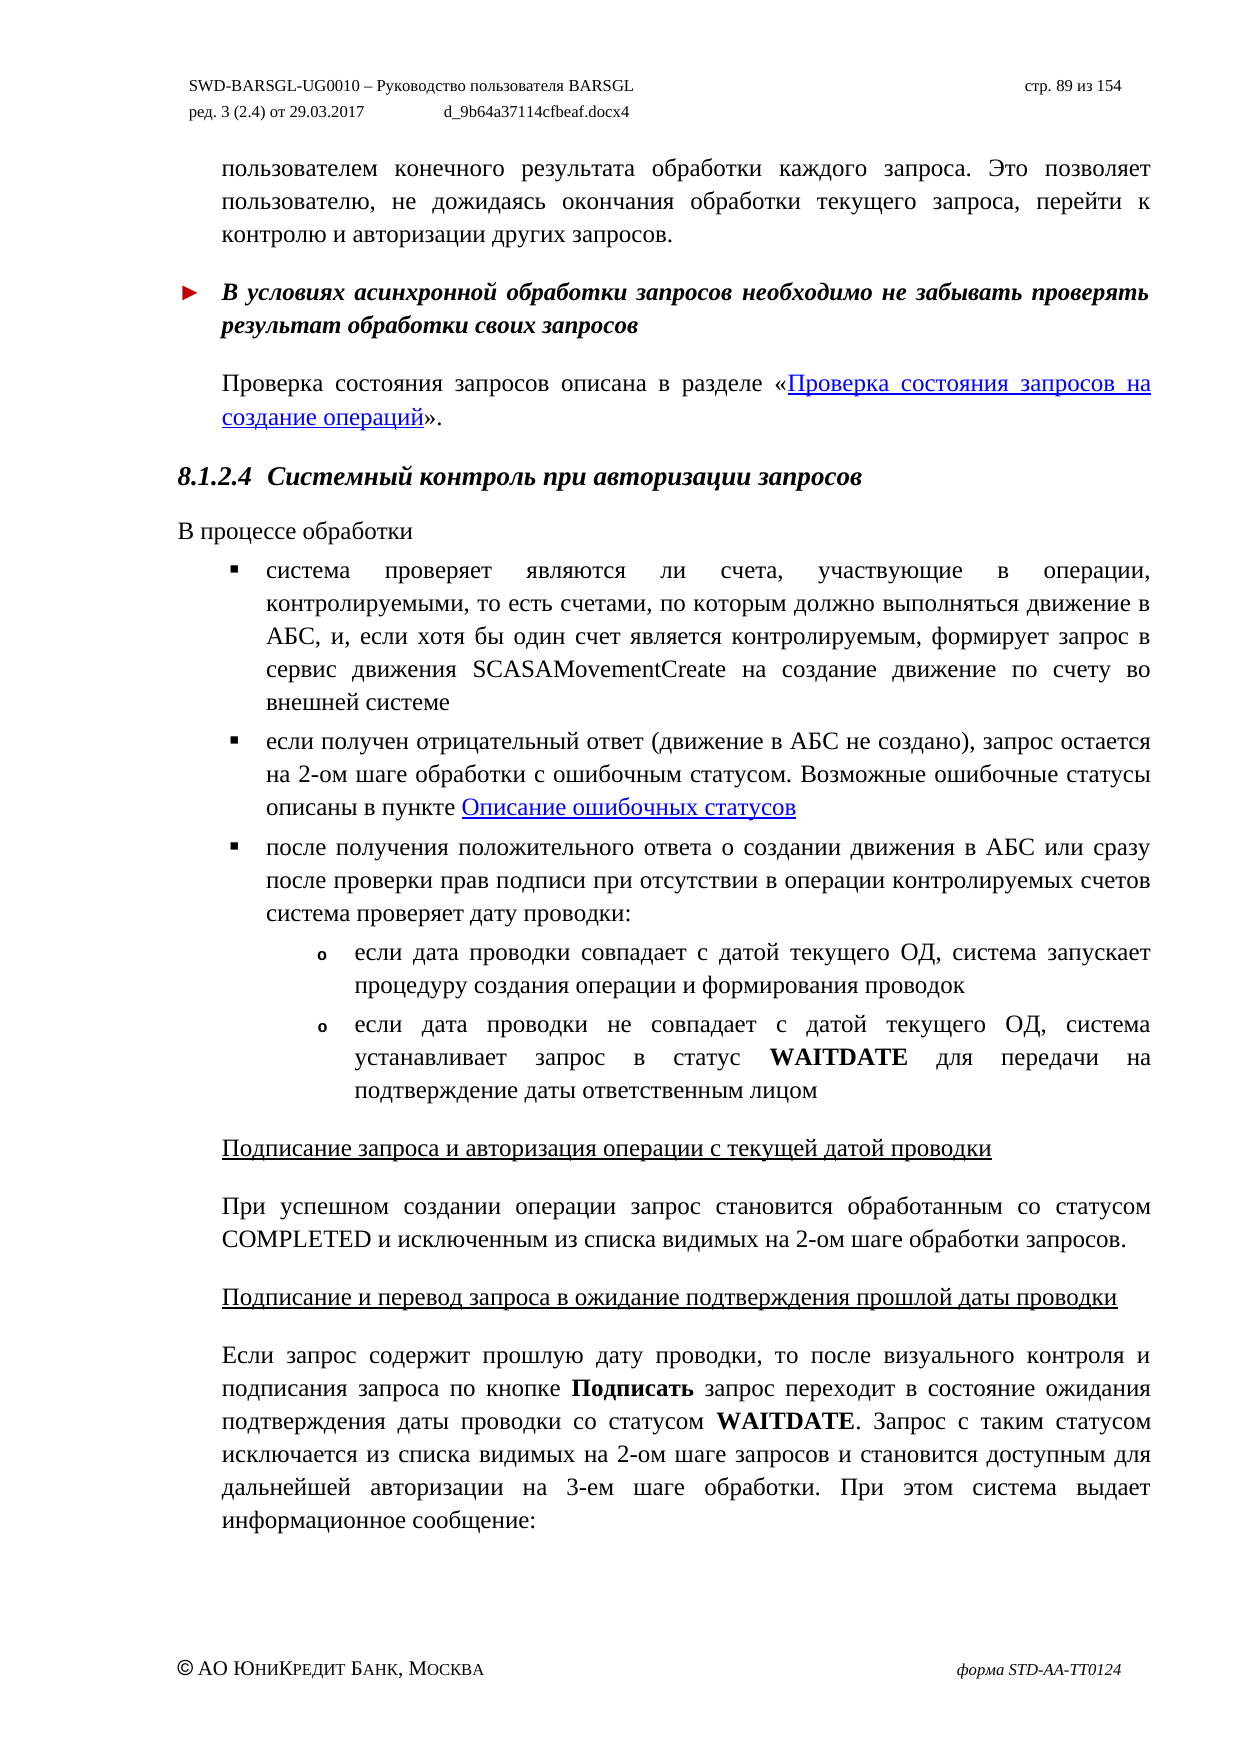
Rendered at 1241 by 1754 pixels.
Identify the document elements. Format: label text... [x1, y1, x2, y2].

list если дата проводки совпадает с датой текущего ОД, система запускает процедуру создания операции и формирования проводок [317, 937, 1152, 999]
text ► В условиях асинхронной обработки запросов необходимо не забывать проверять результат обработки своих запросов [177, 277, 1152, 339]
list Если запрос содержит прошлую дату проводки, то после визуального контроля и подписания запроса по кнопке Подписать запрос переходит в состояние ожидания подтверждения даты проводки со статусом WAITDATE. Запрос с таким статусом исключается из списка видимых на 2-ом шаге запросов и становится доступным для дальнейшей авторизации на 3-ем шаге обработки. При этом система выдает информационное сообщение: [222, 1340, 1152, 1534]
list Подписание запроса и авторизация операции с текущей датой проводки [222, 1133, 1152, 1162]
list Подписание и перевод запроса в ожидание подтверждения прошлой даты проводки [222, 1282, 1152, 1311]
list В процессе обработки [177, 516, 1152, 544]
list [221, 153, 1152, 248]
list если получен отрицательный ответ (движение в АБС не создано), запрос остается на 2-ом шаге обработки с ошибочным статусом. Возможные ошибочные статусы описаны в пункте Описание ошибочных статусов [228, 726, 1152, 821]
list Проверка состояния запросов описана в разделе «Проверка состояния запросов на создание операций». [222, 368, 1152, 430]
list после получения положительного ответа о создании движения в АБС или сразу после проверки прав подписи при отсутствии в операции контролируемых счетов система проверяет дату проводки: [228, 832, 1152, 926]
list При успешном создании операции запрос становится обработанным со статусом COMPLETED и исключенным из списка видимых на 2-ом шаге обработки запросов. [222, 1191, 1152, 1253]
list если дата проводки не совпадает с датой текущего ОД, система устанавливает запрос в статус WAITDATE для передачи на подтверждение даты ответственным лицом [317, 1009, 1152, 1104]
list система проверяет являются ли счета, участвующие в операции, контролируемыми, то есть счетами, по которым должно выполняться движение в АБС, и, если хотя бы один счет является контролируемым, формирует запрос в сервис движения SCASAMovementCreate на создание движение по счету во внешней системе [228, 555, 1152, 716]
subtitle Системный контроль при авторизации запросов [177, 459, 1152, 491]
